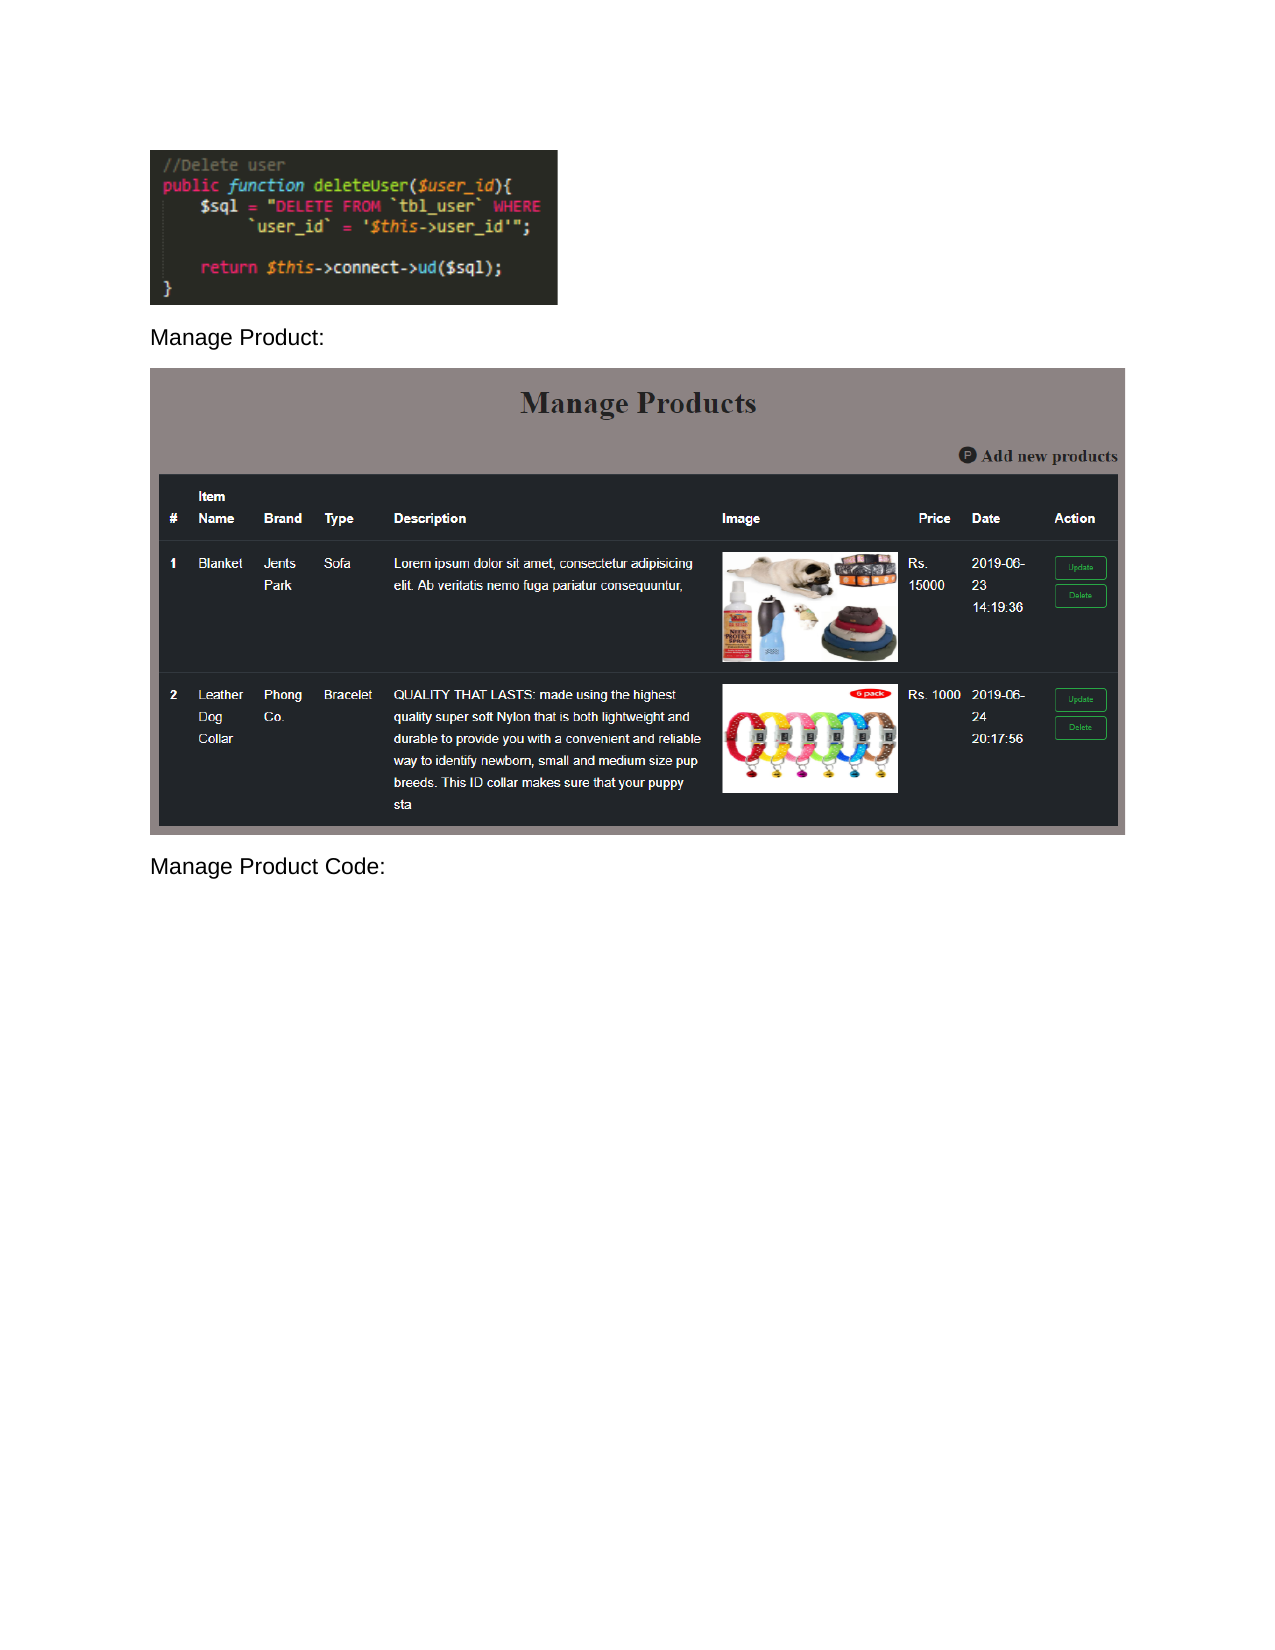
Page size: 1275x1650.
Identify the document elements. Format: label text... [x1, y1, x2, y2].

picture [150, 368, 1125, 835]
text Manage Product: [150, 323, 1125, 350]
picture [150, 150, 558, 305]
text Manage Product Code: [150, 853, 1125, 879]
